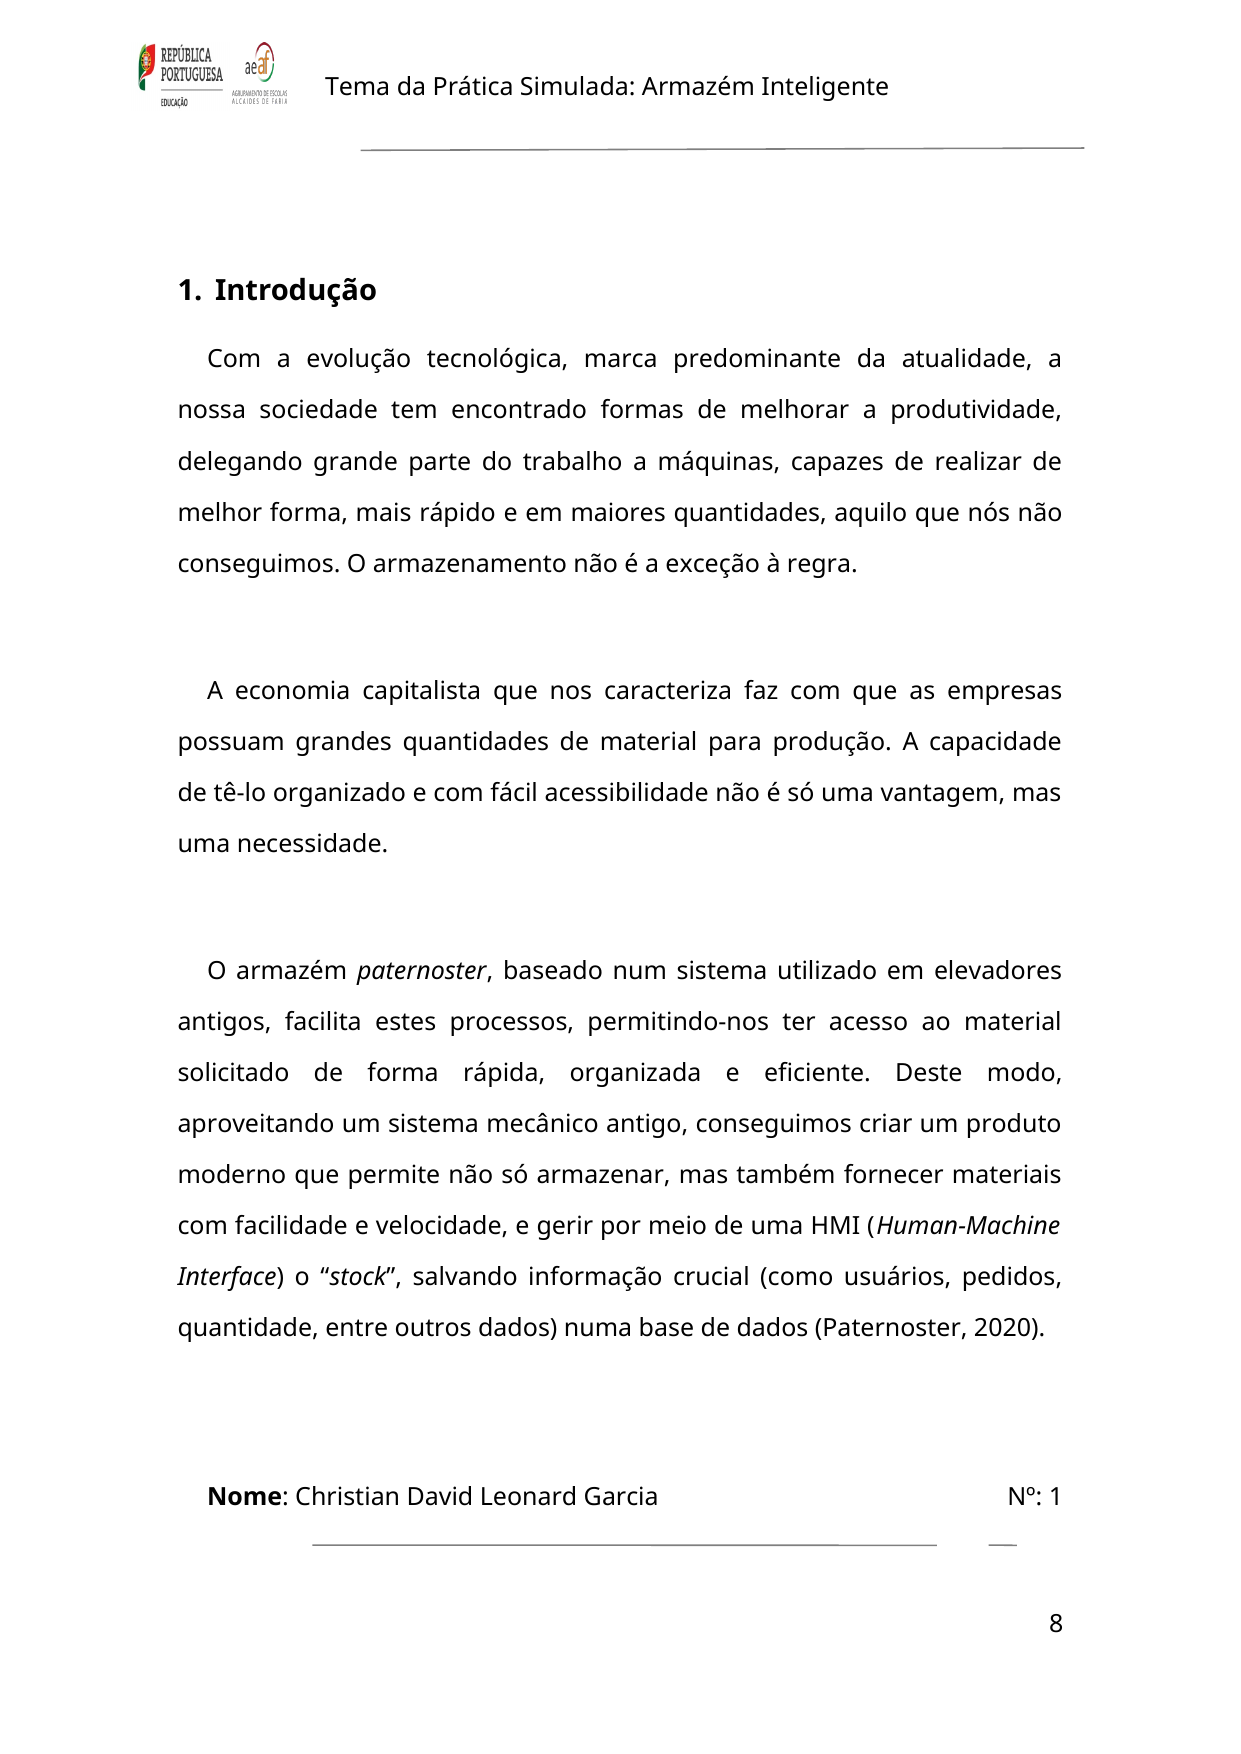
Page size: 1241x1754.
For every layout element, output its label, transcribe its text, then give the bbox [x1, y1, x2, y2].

picture [130, 42, 231, 111]
text O armazém paternoster, baseado num sistema utilizado em elevadores antigos, facilita estes processos, permitindo-nos ter acesso ao material solicitado de forma rápida, organizada e eficiente. Deste modo, aproveitando um sistema mecânico antigo, conseguimos criar um produto moderno que permite não só armazenar, mas também fornecer materiais com facilidade e velocidade, e gerir por meio de uma HMI (Human-Machine Interface) o “stock”, salvando informação crucial (como usuários, pedidos, quantidade, entre outros dados) numa base de dados (Paternoster, 2020). [177, 953, 1063, 1344]
picture [232, 42, 287, 104]
text Com a evolução tecnológica, marca predominante da atualidade, a nossa sociedade tem encontrado formas de melhorar a produtividade, delegando grande parte do trabalho a máquinas, capazes de realizar de melhor forma, mais rápido e em maiores quantidades, aquilo que nós não conseguimos. O armazenamento não é a exceção à regra. [177, 341, 1063, 579]
title Introdução [177, 269, 1063, 309]
text A economia capitalista que nos caracteriza faz com que as empresas possuam grandes quantidades de material para produção. A capacidade de tê-lo organizado e com fácil acessibilidade não é só uma vantagem, mas uma necessidade. [177, 672, 1063, 859]
